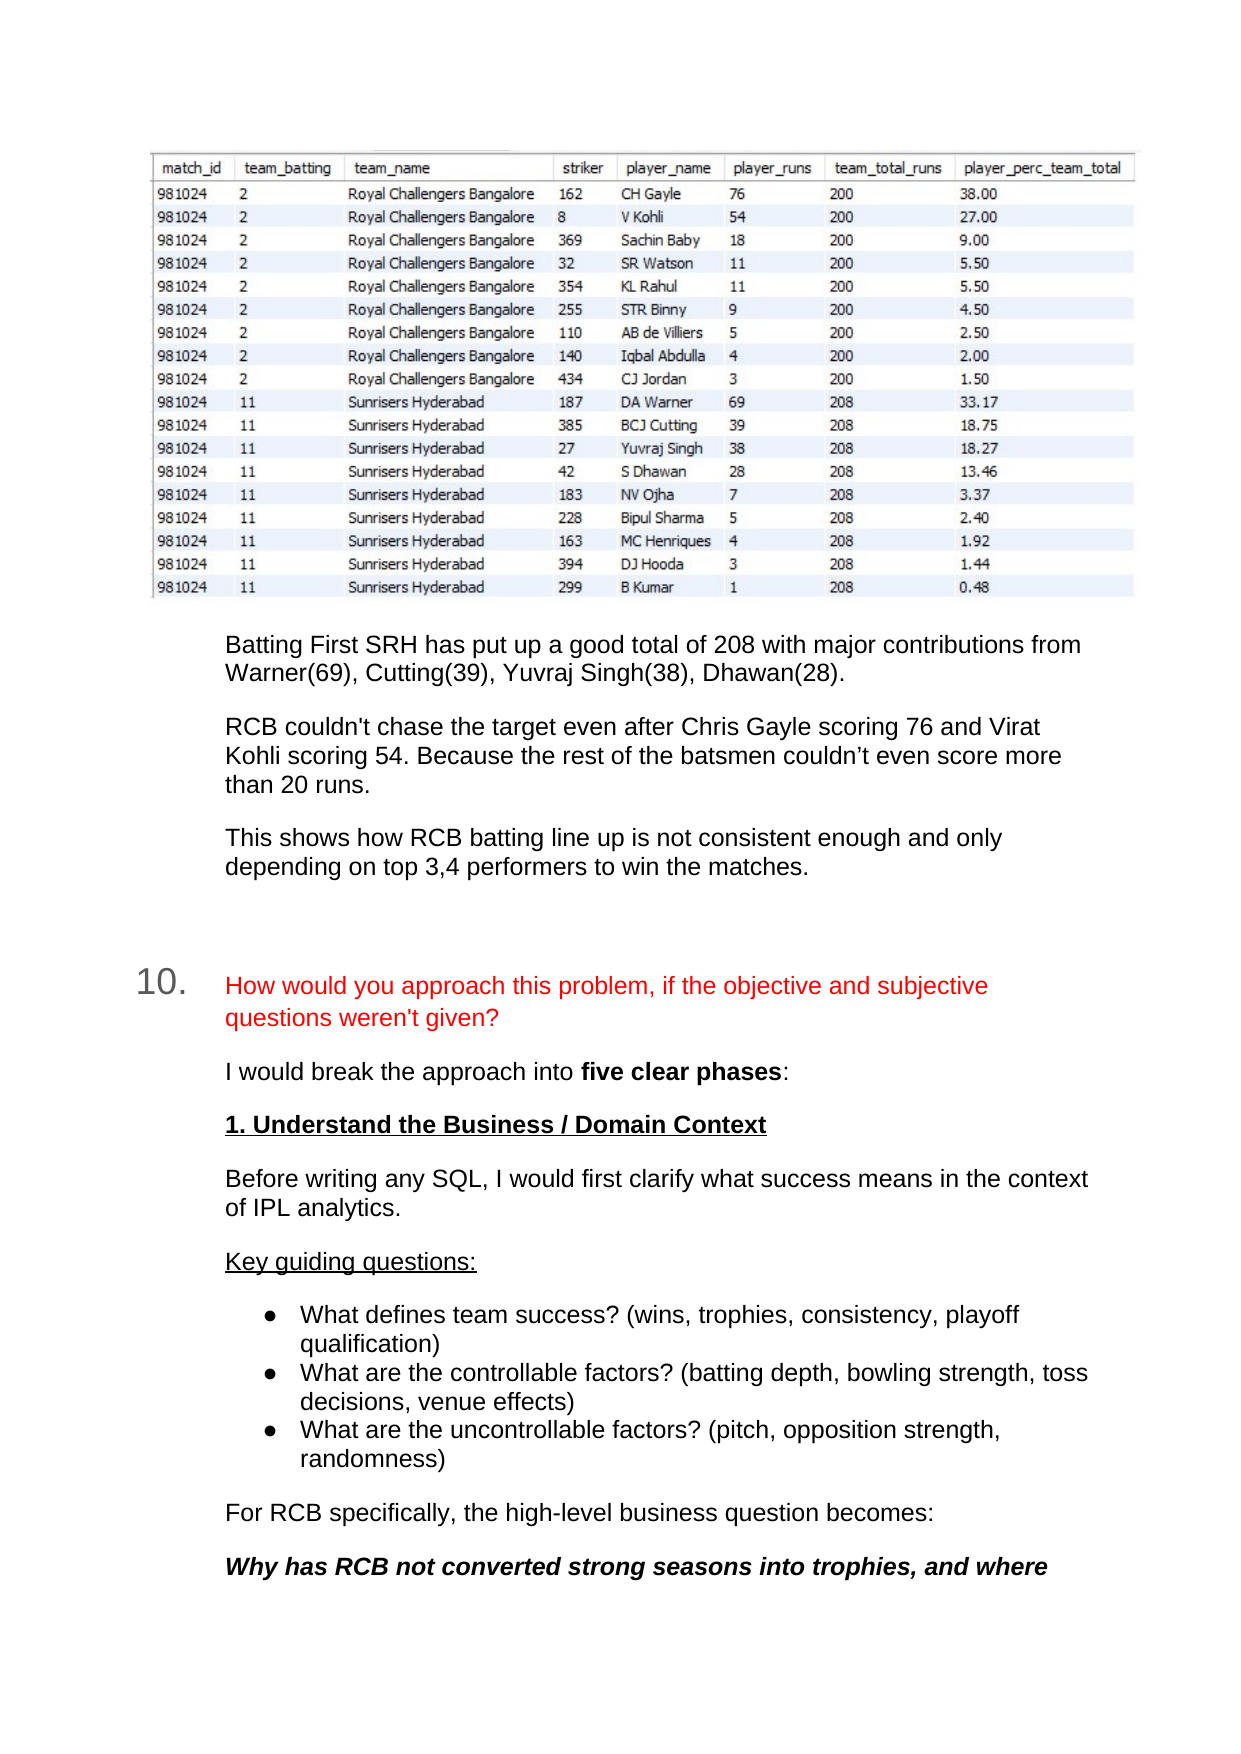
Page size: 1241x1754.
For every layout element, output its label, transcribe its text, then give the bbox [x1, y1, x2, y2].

text 1. Understand the Business / Domain Context [225, 1110, 1090, 1139]
text Before writing any SQL, I would first clarify what success means in the context of IPL analytics. [225, 1164, 1090, 1221]
picture [150, 150, 1142, 605]
list What are the controllable factors? (batting depth, bowling strength, toss decisions, venue effects) [262, 1358, 1090, 1415]
list What defines team success? (wins, trophies, consistency, playoff qualification) [262, 1300, 1090, 1358]
text This shows how RCB batting line up is not consistent enough and only depending on top 3,4 performers to win the matches. [225, 823, 1090, 881]
list What are the uncontrollable factors? (pitch, opposition strength, randomness) [262, 1415, 1090, 1473]
list How would you approach this problem, if the objective and subjective questions weren't given? [187, 959, 1090, 1031]
text I would break the approach into five clear phases: [225, 1056, 1090, 1085]
text For RCB specifically, the high-level business question becomes: [225, 1498, 1090, 1526]
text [225, 1551, 1090, 1580]
text RCB couldn't chase the target even after Chris Gayle scoring 76 and Virat Kohli scoring 54. Because the rest of the batsmen couldn’t even score more than 20 runs. [225, 712, 1090, 798]
text Batting First SRH has put up a good total of 208 with major contributions from Warner(69), Cutting(39), Yuvraj Singh(38), Dhawan(28). [225, 629, 1090, 687]
text Key guiding questions: [225, 1246, 1090, 1275]
